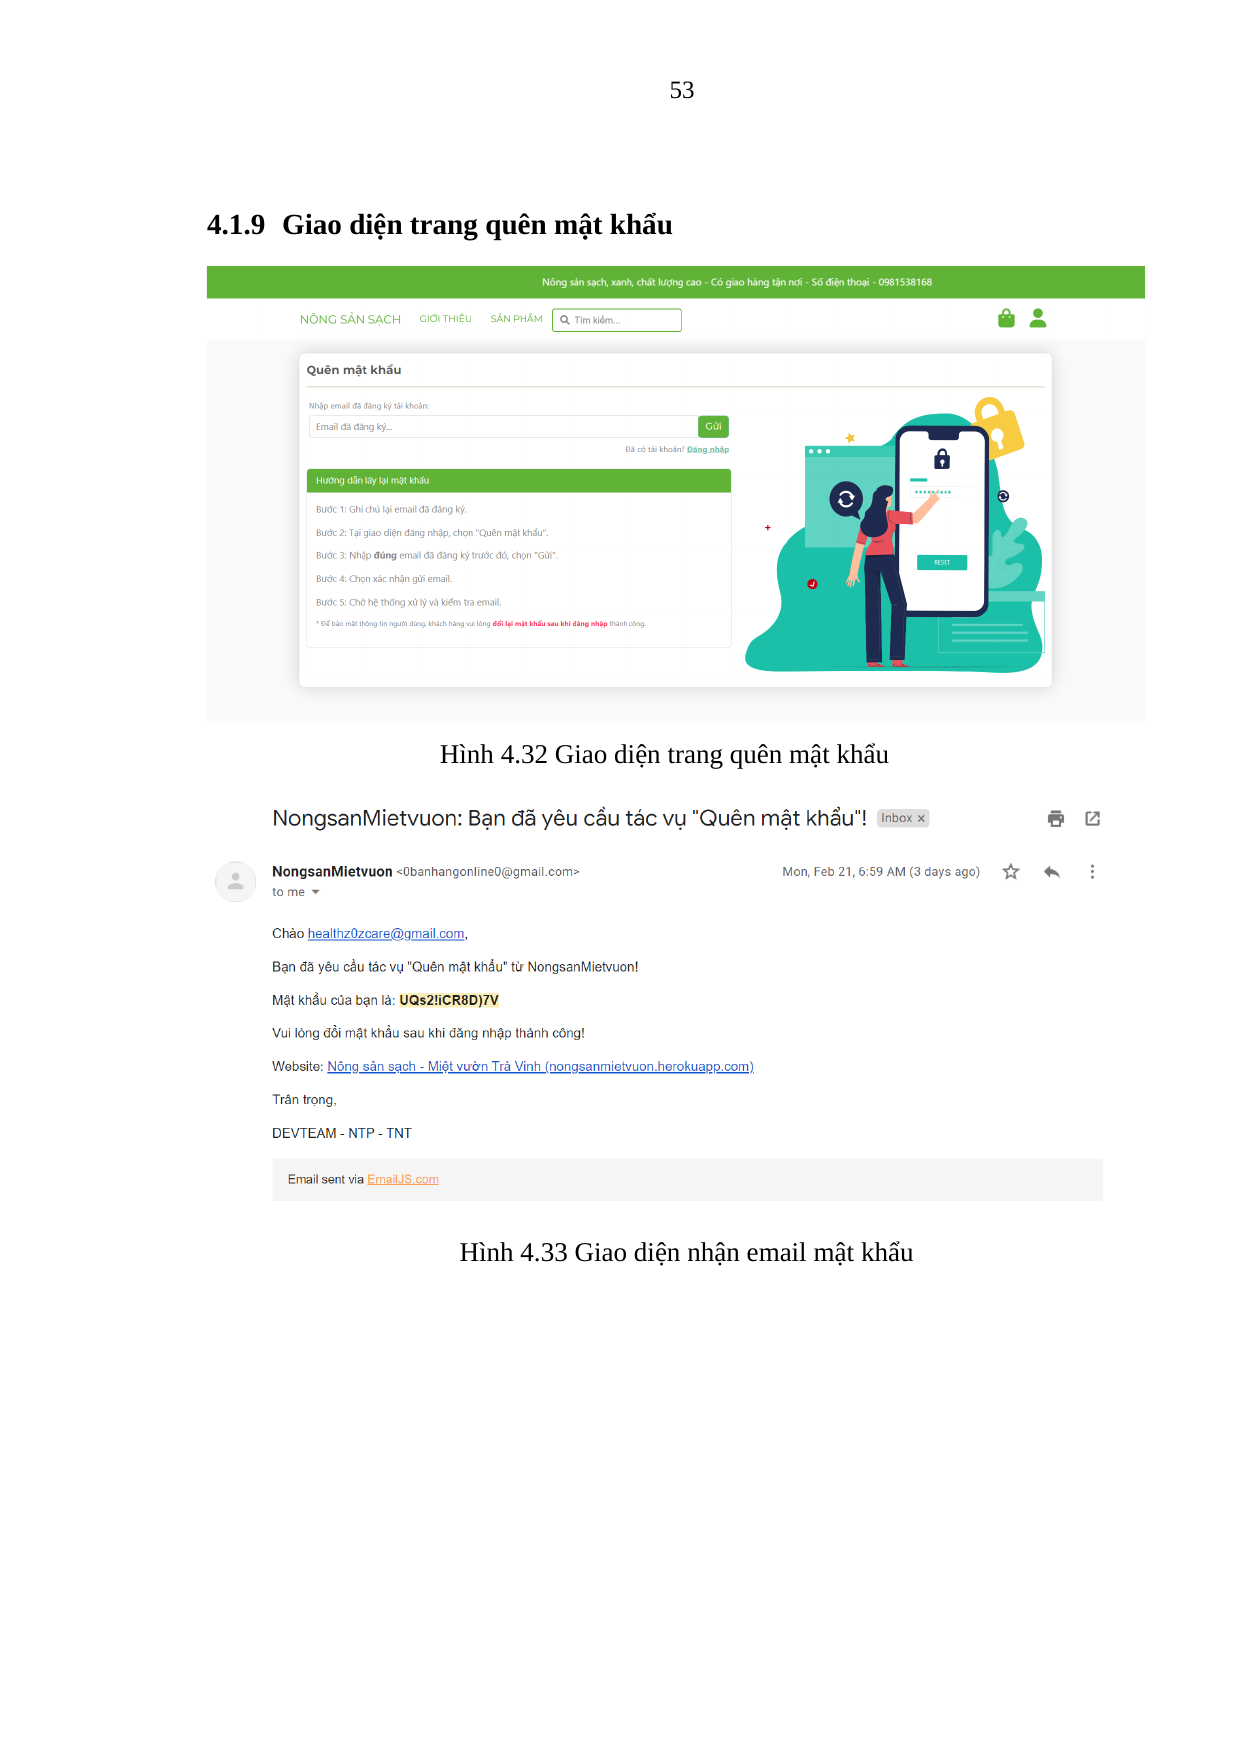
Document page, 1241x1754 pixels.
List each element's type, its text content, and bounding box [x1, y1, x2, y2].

picture [206, 266, 1146, 723]
list Giao diện trang quên mật khẩu [207, 207, 1122, 240]
picture [206, 784, 1118, 1217]
